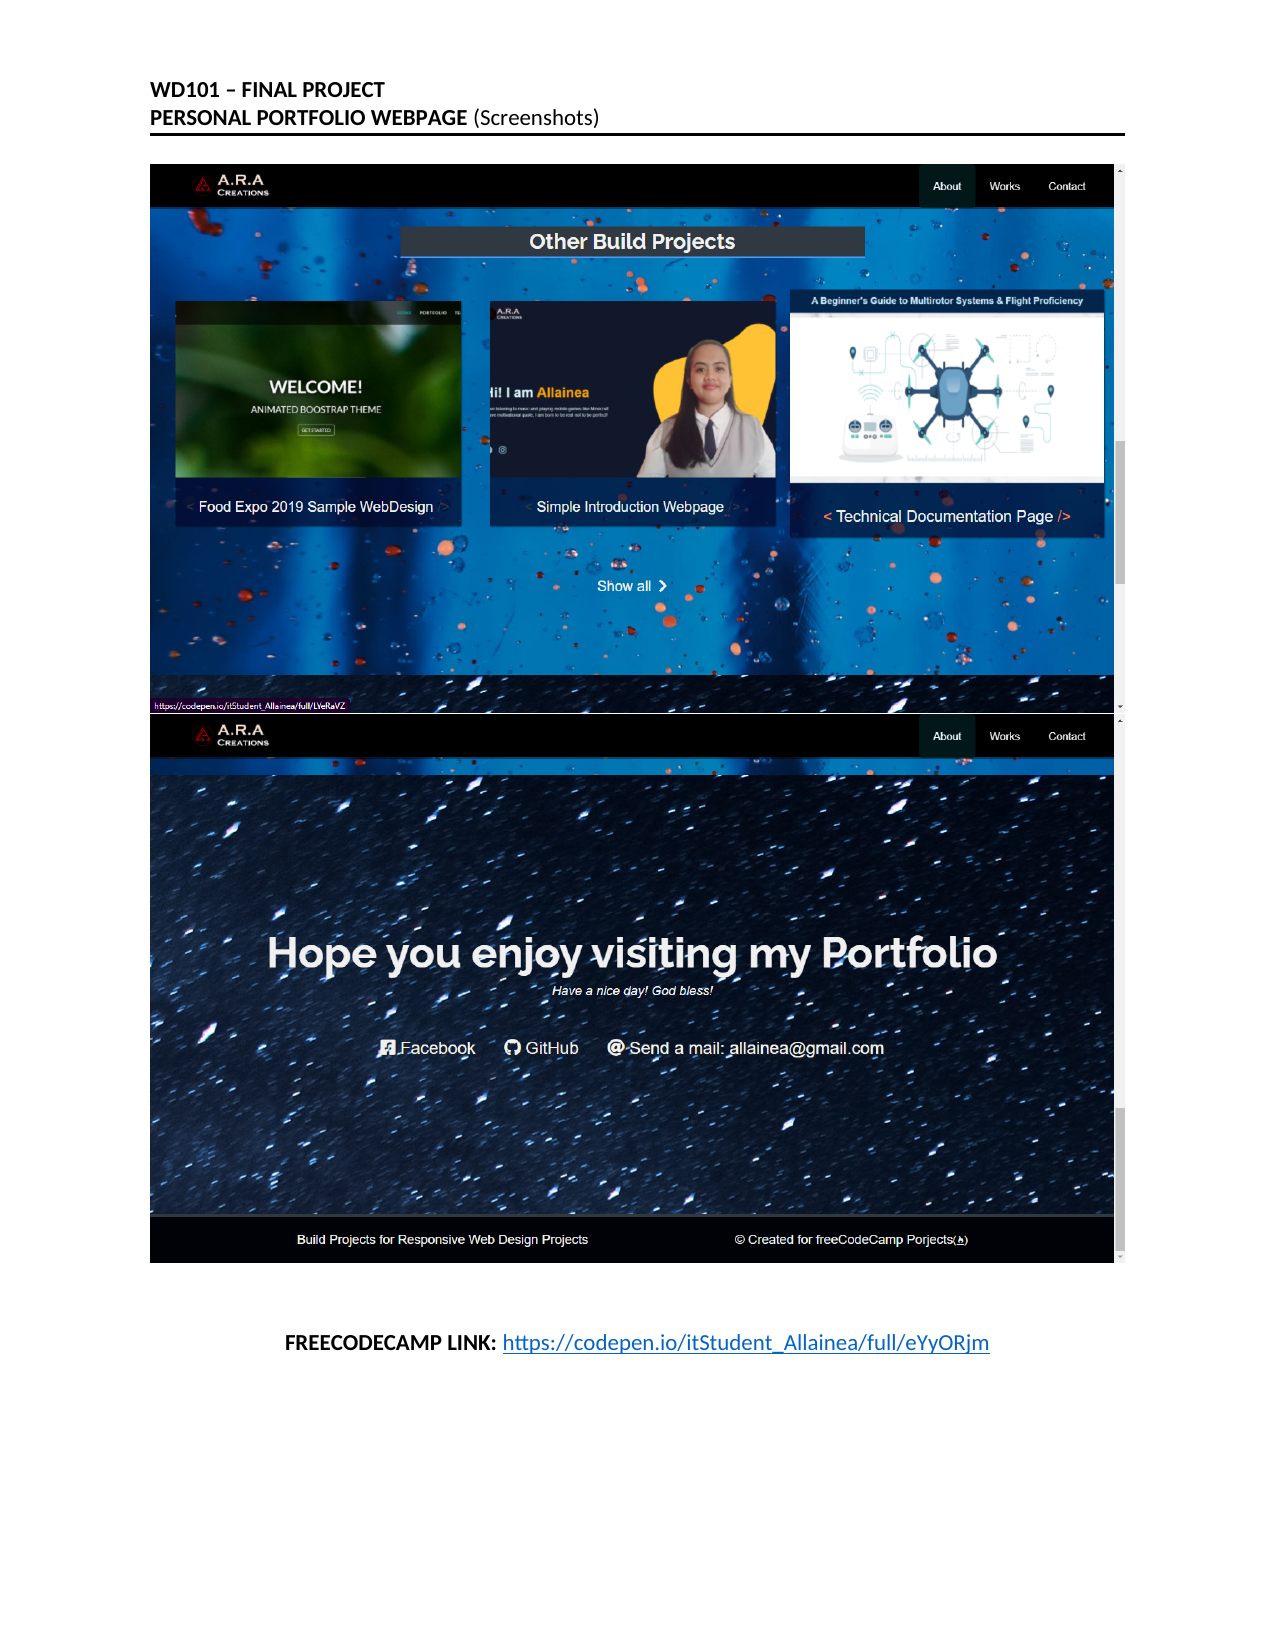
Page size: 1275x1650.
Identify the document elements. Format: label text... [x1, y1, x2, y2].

picture [150, 164, 1125, 713]
picture [150, 714, 1125, 1263]
text FREECODECAMP LINK: https://codepen.io/itStudent_Allainea/full/eYyORjm [150, 1328, 1125, 1356]
